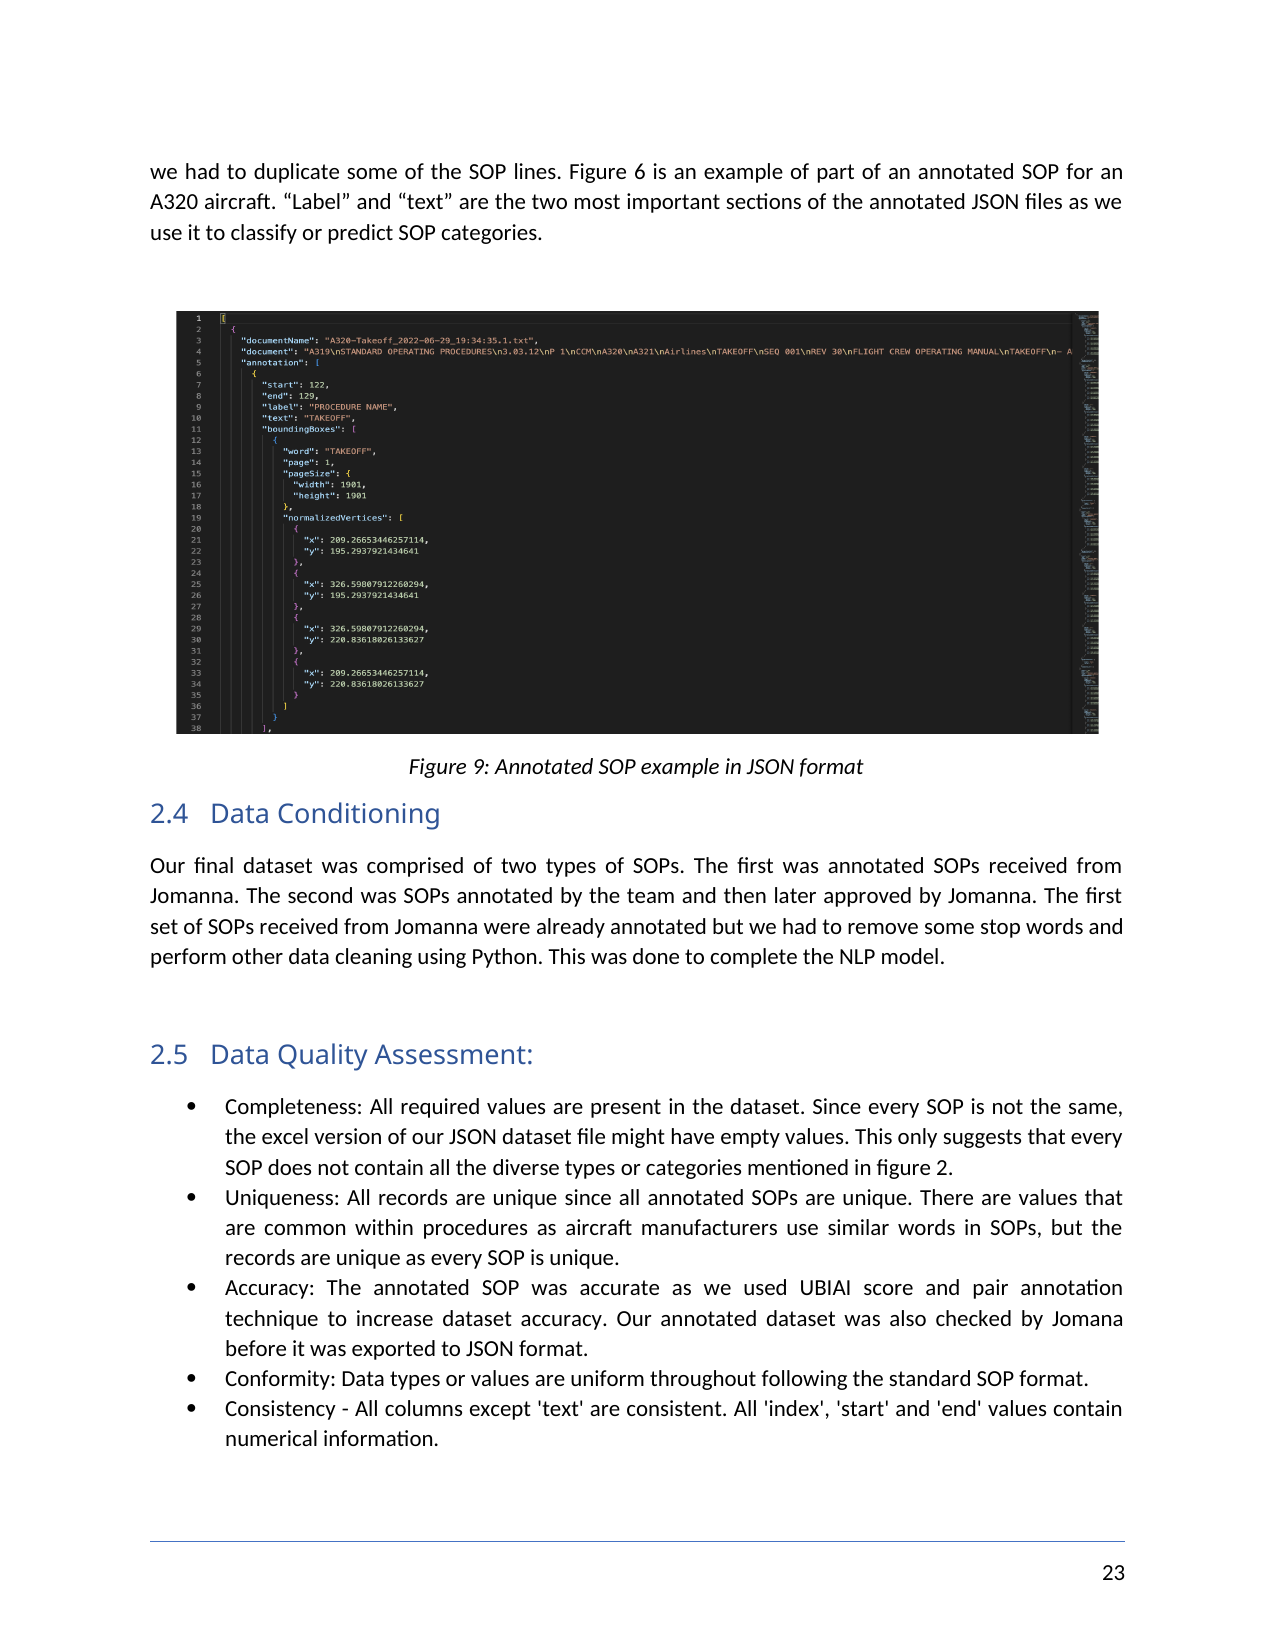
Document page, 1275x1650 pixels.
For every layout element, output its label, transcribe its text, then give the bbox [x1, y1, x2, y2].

text Our final dataset was comprised of two types of SOPs. The first was annotated SOPs received from Jomanna. The second was SOPs annotated by the team and then later approved by Jomanna. The first set of SOPs received from Jomanna were already annotated but we had to remove some stop words and perform other data cleaning using Python. This was done to complete the NLP model. [150, 851, 1125, 970]
subtitle Data Quality Assessment: [150, 1036, 1125, 1073]
list Uniqueness: All records are unique since all annotated SOPs are unique. There are values that are common within procedures as aircraft manufacturers use similar words in SOPs, but the records are unique as every SOP is unique. [187, 1183, 1125, 1271]
list Completeness: All required values are present in the dataset. Since every SOP is not the same, the excel version of our JSON dataset file might have empty values. This only suggests that every SOP does not contain all the diverse types or categories mentioned in figure 2. [187, 1092, 1125, 1181]
subtitle Data Conditioning [150, 795, 1125, 832]
picture [176, 311, 1099, 734]
list Conformity: Data types or values are uniform throughout following the standard SOP format. [187, 1364, 1125, 1392]
text Figure 9: Annotated SOP example in JSON format [150, 752, 1125, 780]
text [150, 157, 1125, 246]
list Accuracy: The annotated SOP was accurate as we used UBIAI score and pair annotation technique to increase dataset accuracy. Our annotated dataset was also checked by Jomana before it was exported to JSON format. [187, 1273, 1125, 1362]
list Consistency - All columns except 'text' are consistent. All 'index', 'start' and 'end' values contain numerical information. [187, 1394, 1125, 1452]
